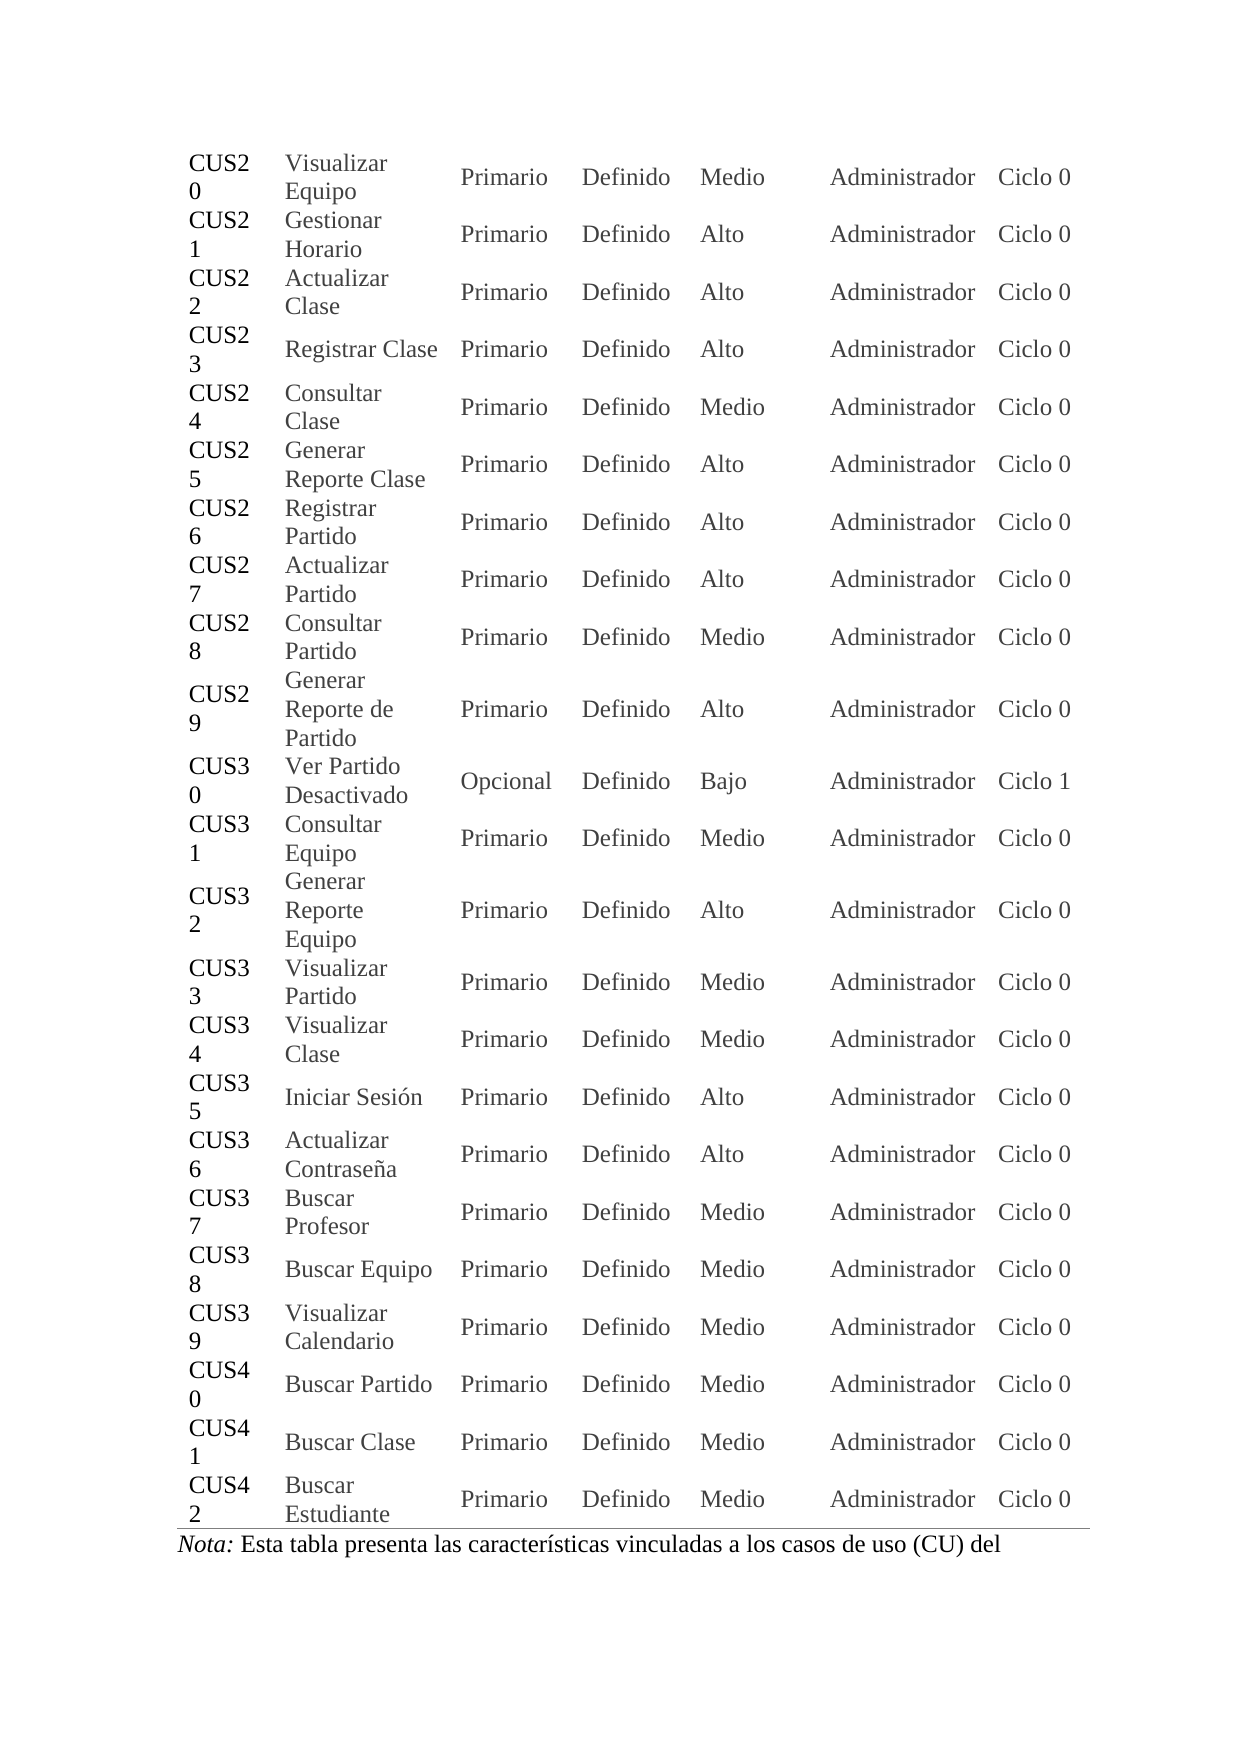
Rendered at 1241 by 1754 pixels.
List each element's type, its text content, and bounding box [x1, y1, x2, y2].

table_cell CUS29 [177, 665, 273, 751]
table_cell Medio [689, 608, 818, 665]
table_cell CUS26 [177, 493, 273, 550]
table_cell Medio [689, 378, 818, 435]
table_cell Primario [449, 378, 570, 435]
table_cell Ciclo 0 [987, 1010, 1090, 1068]
table_cell Administrador [818, 751, 987, 809]
table_cell Primario [449, 320, 570, 378]
table_cell Buscar Profesor [273, 1183, 449, 1240]
table_cell Primario [449, 263, 570, 320]
table_cell Ciclo 0 [987, 1240, 1090, 1298]
table_cell Definido [570, 1010, 688, 1068]
table_cell CUS28 [177, 608, 273, 665]
table_cell Ciclo 1 [987, 751, 1090, 809]
table_cell Consultar Clase [273, 378, 449, 435]
table_cell Alto [689, 435, 818, 493]
table_cell Ciclo 0 [987, 148, 1090, 205]
table_cell Ciclo 0 [987, 665, 1090, 751]
table_cell Ciclo 0 [987, 550, 1090, 608]
table_cell Administrador [818, 1470, 987, 1528]
table_cell Definido [570, 1183, 688, 1240]
table_cell CUS32 [177, 866, 273, 953]
table_cell CUS27 [177, 550, 273, 608]
table_cell Alto [689, 493, 818, 550]
table_cell Definido [570, 435, 688, 493]
table_cell Buscar Estudiante [273, 1470, 449, 1528]
table_cell Primario [449, 1298, 570, 1355]
table_cell Ciclo 0 [987, 1068, 1090, 1125]
table_cell Registrar Partido [273, 493, 449, 550]
table_cell Medio [689, 1010, 818, 1068]
table_cell Ciclo 0 [987, 953, 1090, 1010]
table_cell Definido [570, 809, 688, 866]
table_cell Definido [570, 751, 688, 809]
table_cell Administrador [818, 1183, 987, 1240]
table_cell Administrador [818, 1068, 987, 1125]
table_cell Generar Reporte de Partido [273, 665, 449, 751]
table_cell CUS30 [177, 751, 273, 809]
table_cell Ciclo 0 [987, 1355, 1090, 1413]
table_cell Ciclo 0 [987, 1298, 1090, 1355]
table_cell Definido [570, 1125, 688, 1183]
table_cell Definido [570, 608, 688, 665]
table_cell CUS21 [177, 205, 273, 263]
table_cell Consultar Partido [273, 608, 449, 665]
table_cell Definido [570, 1470, 688, 1528]
table_cell CUS22 [177, 263, 273, 320]
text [177, 1529, 1063, 1557]
table_cell Administrador [818, 1010, 987, 1068]
table_cell Medio [689, 1240, 818, 1298]
table_cell Actualizar Clase [273, 263, 449, 320]
table_cell Administrador [818, 378, 987, 435]
table_cell Primario [449, 1355, 570, 1413]
table_cell Definido [570, 665, 688, 751]
table_cell Visualizar Clase [273, 1010, 449, 1068]
table_cell CUS41 [177, 1413, 273, 1470]
table_cell Ciclo 0 [987, 866, 1090, 953]
table_cell Generar Reporte Equipo [273, 866, 449, 953]
table_cell Ciclo 0 [987, 608, 1090, 665]
table_cell Definido [570, 550, 688, 608]
table_cell Medio [689, 148, 818, 205]
table_cell Ciclo 0 [987, 435, 1090, 493]
table_cell Definido [570, 493, 688, 550]
table_cell CUS20 [177, 148, 273, 205]
table_cell Ciclo 0 [987, 320, 1090, 378]
table_cell Ciclo 0 [987, 1125, 1090, 1183]
table_cell Administrador [818, 1240, 987, 1298]
table_cell Definido [570, 1413, 688, 1470]
table_cell CUS31 [177, 809, 273, 866]
table_cell CUS42 [177, 1470, 273, 1528]
table_cell Administrador [818, 493, 987, 550]
table_cell Alto [689, 1068, 818, 1125]
table_cell Ciclo 0 [987, 809, 1090, 866]
table_cell Opcional [449, 751, 570, 809]
table_cell Administrador [818, 320, 987, 378]
table_cell Primario [449, 665, 570, 751]
table_cell Primario [449, 1125, 570, 1183]
table_cell CUS40 [177, 1355, 273, 1413]
table_cell Medio [689, 1413, 818, 1470]
table_cell Ciclo 0 [987, 205, 1090, 263]
table_cell Definido [570, 263, 688, 320]
table_cell Definido [570, 953, 688, 1010]
table_cell Primario [449, 1183, 570, 1240]
table_cell CUS34 [177, 1010, 273, 1068]
table_cell Primario [449, 148, 570, 205]
table_cell CUS36 [177, 1125, 273, 1183]
table_cell Ciclo 0 [987, 1470, 1090, 1528]
table_cell CUS33 [177, 953, 273, 1010]
table_cell Primario [449, 1413, 570, 1470]
table_cell Primario [449, 435, 570, 493]
table_cell Actualizar Partido [273, 550, 449, 608]
table_cell Buscar Equipo [273, 1240, 449, 1298]
table_cell Definido [570, 378, 688, 435]
table_cell Visualizar Equipo [273, 148, 449, 205]
table_cell Administrador [818, 866, 987, 953]
table_cell Gestionar Horario [273, 205, 449, 263]
table_cell CUS24 [177, 378, 273, 435]
table_cell Medio [689, 1355, 818, 1413]
table_cell Definido [570, 320, 688, 378]
table_cell Primario [449, 1240, 570, 1298]
table_cell Administrador [818, 205, 987, 263]
table_cell Buscar Partido [273, 1355, 449, 1413]
table_cell CUS25 [177, 435, 273, 493]
table_cell Administrador [818, 148, 987, 205]
table_cell Medio [689, 1298, 818, 1355]
table_cell Administrador [818, 665, 987, 751]
table_cell Iniciar Sesión [273, 1068, 449, 1125]
table_cell Definido [570, 1068, 688, 1125]
table_cell Administrador [818, 550, 987, 608]
table_cell Registrar Clase [273, 320, 449, 378]
table_cell Definido [570, 1240, 688, 1298]
table_cell Primario [449, 1470, 570, 1528]
table_cell Ciclo 0 [987, 378, 1090, 435]
table_cell Alto [689, 665, 818, 751]
table_cell Primario [449, 1068, 570, 1125]
table_cell Administrador [818, 435, 987, 493]
table_cell CUS23 [177, 320, 273, 378]
table_cell Primario [449, 809, 570, 866]
table_cell Administrador [818, 1413, 987, 1470]
table_cell CUS39 [177, 1298, 273, 1355]
table_cell Alto [689, 866, 818, 953]
table_cell Administrador [818, 1298, 987, 1355]
table_cell Primario [449, 866, 570, 953]
table_cell Ciclo 0 [987, 1413, 1090, 1470]
table_cell Administrador [818, 263, 987, 320]
table_cell Primario [449, 953, 570, 1010]
table_cell Primario [449, 550, 570, 608]
table_cell Definido [570, 1298, 688, 1355]
table_cell Definido [570, 866, 688, 953]
table_cell Medio [689, 1183, 818, 1240]
table_cell Definido [570, 1355, 688, 1413]
table_cell Alto [689, 550, 818, 608]
table_cell Generar Reporte Clase [273, 435, 449, 493]
table_cell Ciclo 0 [987, 263, 1090, 320]
table_cell Actualizar Contraseña [273, 1125, 449, 1183]
table_cell Consultar Equipo [273, 809, 449, 866]
table_cell Ciclo 0 [987, 493, 1090, 550]
table_cell Buscar Clase [273, 1413, 449, 1470]
table_cell Administrador [818, 608, 987, 665]
table_cell Administrador [818, 1355, 987, 1413]
table_cell Medio [689, 1470, 818, 1528]
table_cell Primario [449, 608, 570, 665]
table_cell Primario [449, 205, 570, 263]
table_cell Primario [449, 493, 570, 550]
table_cell Definido [570, 205, 688, 263]
table_cell Visualizar Partido [273, 953, 449, 1010]
table_cell Medio [689, 953, 818, 1010]
table_cell Administrador [818, 809, 987, 866]
table_cell Administrador [818, 953, 987, 1010]
table_cell Bajo [689, 751, 818, 809]
table_cell Alto [689, 1125, 818, 1183]
table_cell Alto [689, 320, 818, 378]
table_cell CUS38 [177, 1240, 273, 1298]
table_cell CUS35 [177, 1068, 273, 1125]
table_cell Ciclo 0 [987, 1183, 1090, 1240]
table_cell Alto [689, 205, 818, 263]
table_cell Administrador [818, 1125, 987, 1183]
table_cell Definido [570, 148, 688, 205]
table_cell Primario [449, 1010, 570, 1068]
table_cell CUS37 [177, 1183, 273, 1240]
table_cell Visualizar Calendario [273, 1298, 449, 1355]
table_cell Ver Partido Desactivado [273, 751, 449, 809]
table_cell Medio [689, 809, 818, 866]
table_cell Alto [689, 263, 818, 320]
